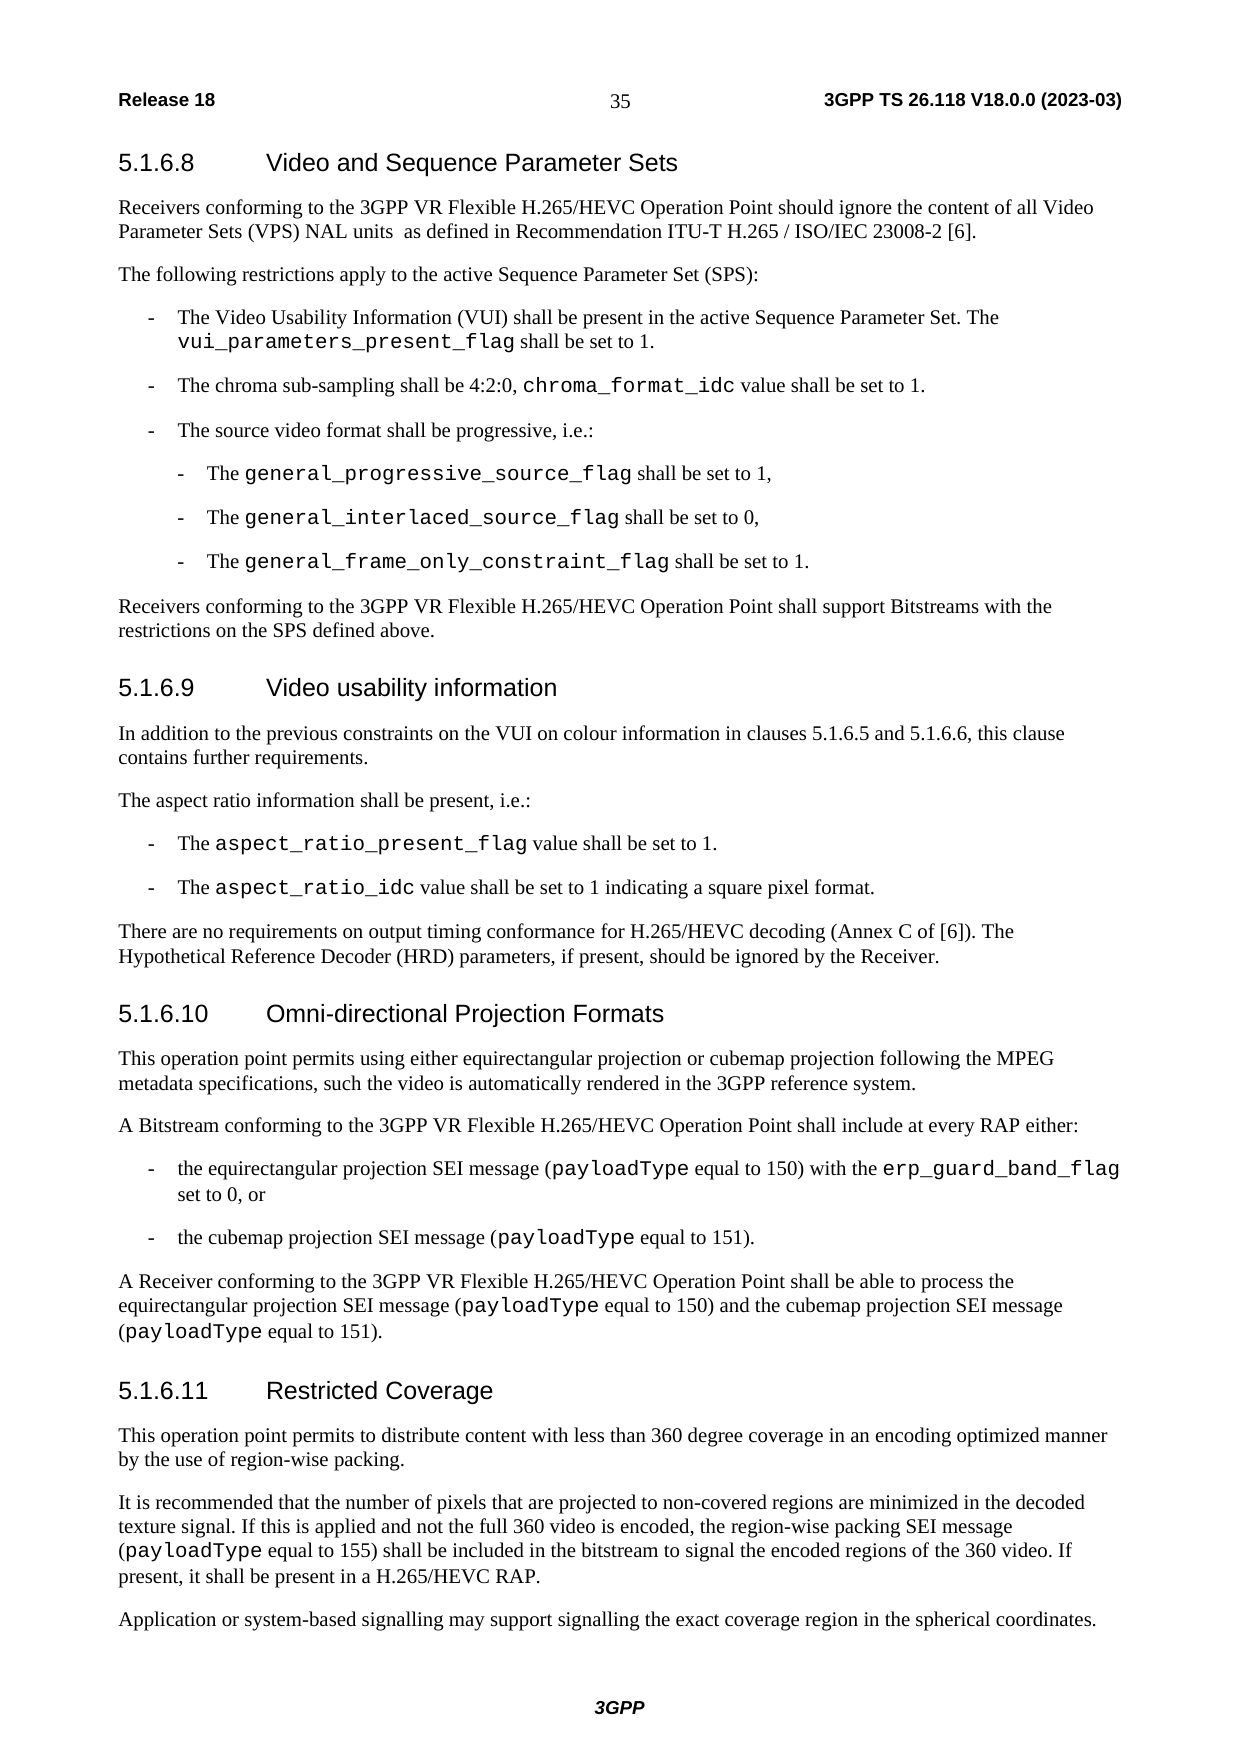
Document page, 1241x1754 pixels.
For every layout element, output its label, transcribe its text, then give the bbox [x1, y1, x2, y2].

subtitle 5.1.6.9 Video usability information [118, 673, 1122, 702]
text In addition to the previous constraints on the VUI on colour information in clauses 5.1.6.5 and 5.1.6.6, this clause contains further requirements. [118, 721, 1122, 769]
text This operation point permits to distribute content with less than 360 degree coverage in an encoding optimized manner by the use of region-wise packing. [118, 1423, 1122, 1471]
text A Receiver conforming to the 3GPP VR Flexible H.265/HEVC Operation Point shall be able to process the equirectangular projection SEI message (payloadType equal to 150) and the cubemap projection SEI message (payloadType equal to 151). [118, 1269, 1122, 1344]
text - The general_interlaced_source_flag shall be set to 0, [177, 505, 1122, 531]
text - The general_frame_only_constraint_flag shall be set to 1. [177, 549, 1122, 575]
text - The source video format shall be progressive, i.e.: [148, 418, 1122, 442]
text Receivers conforming to the 3GPP VR Flexible H.265/HEVC Operation Point should ignore the content of all Video Parameter Sets (VPS) NAL units as defined in Recommendation ITU-T H.265 / ISO/IEC 23008-2 [6]. [118, 195, 1122, 243]
subtitle 5.1.6.11 Restricted Coverage [118, 1376, 1122, 1404]
text - The chroma sub-sampling shall be 4:2:0, chroma_format_idc value shall be set to 1. [148, 373, 1122, 399]
text - The aspect_ratio_idc value shall be set to 1 indicating a square pixel format. [148, 875, 1122, 901]
text - The aspect_ratio_present_flag value shall be set to 1. [148, 831, 1122, 856]
text This operation point permits using either equirectangular projection or cubemap projection following the MPEG metadata specifications, such the video is automatically rendered in the 3GPP reference system. [118, 1046, 1122, 1094]
text There are no requirements on output timing conformance for H.265/HEVC decoding (Annex C of [6]). The Hypothetical Reference Decoder (HRD) parameters, if present, should be ignored by the Receiver. [118, 919, 1122, 968]
subtitle 5.1.6.10 Omni-directional Projection Formats [118, 999, 1122, 1028]
text A Bitstream conforming to the 3GPP VR Flexible H.265/HEVC Operation Point shall include at every RAP either: [118, 1113, 1122, 1137]
text - the cubemap projection SEI message (payloadType equal to 151). [148, 1224, 1122, 1250]
subtitle 5.1.6.8 Video and Sequence Parameter Sets [118, 147, 1122, 176]
text The following restrictions apply to the active Sequence Parameter Set (SPS): [118, 262, 1122, 286]
text It is recommended that the number of pixels that are projected to non-covered regions are minimized in the decoded texture signal. If this is applied and not the full 360 video is encoded, the region-wise packing SEI message (payloadType equal to 155) shall be included in the bitstream to signal the encoded regions of the 360 video. If present, it shall be present in a H.265/HEVC RAP. [118, 1490, 1122, 1588]
text The aspect ratio information shall be present, i.e.: [118, 788, 1122, 812]
text Application or system-based signalling may support signalling the exact coverage region in the spherical coordinates. [118, 1607, 1122, 1631]
text - The Video Usability Information (VUI) shall be present in the active Sequence Parameter Set. The vui_parameters_present_flag shall be set to 1. [148, 305, 1122, 354]
text Receivers conforming to the 3GPP VR Flexible H.265/HEVC Operation Point shall support Bitstreams with the restrictions on the SPS defined above. [118, 594, 1122, 642]
text - The general_progressive_source_flag shall be set to 1, [177, 461, 1122, 486]
text - the equirectangular projection SEI message (payloadType equal to 150) with the erp_guard_band_flag set to 0, or [148, 1156, 1122, 1206]
